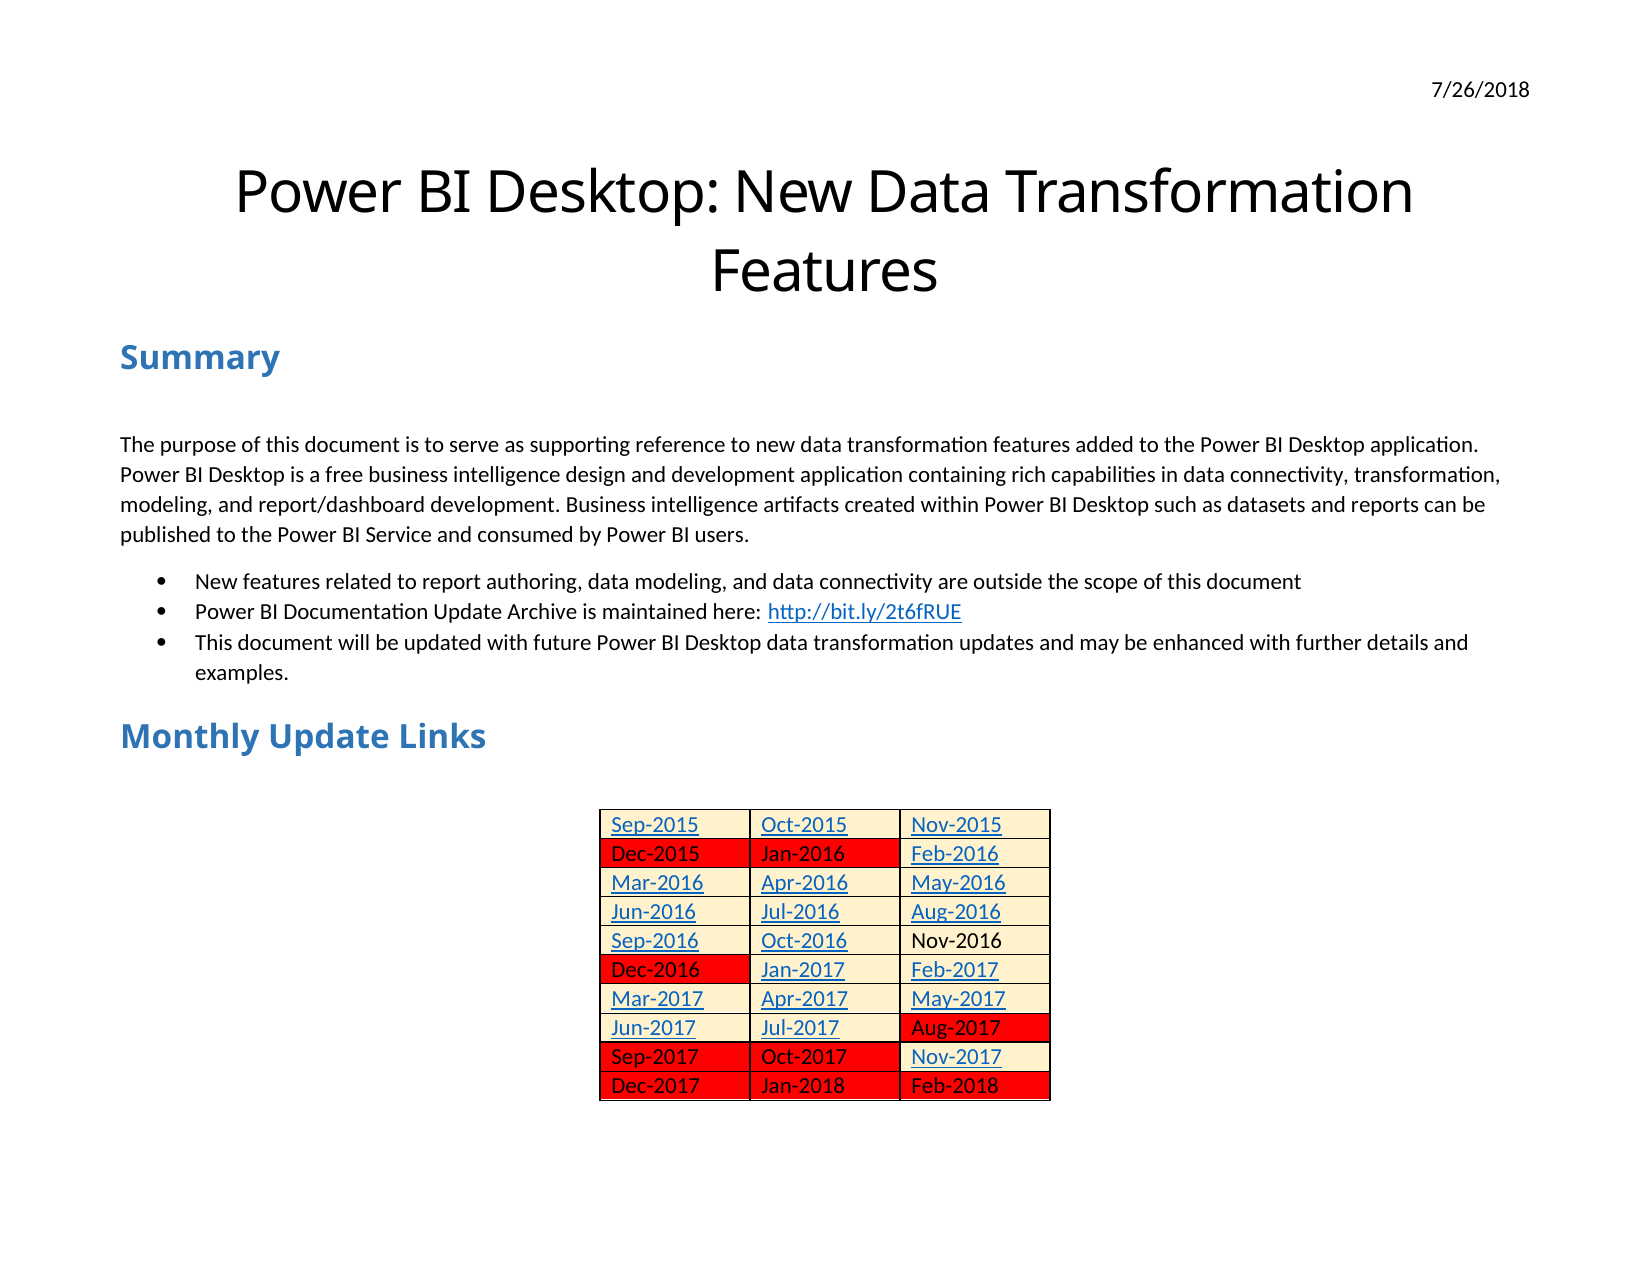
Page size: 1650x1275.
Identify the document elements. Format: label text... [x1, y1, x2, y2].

list This document will be updated with future Power BI Desktop data transformation updates and may be enhanced with further details and examples. [157, 628, 1530, 686]
table_cell Jun-2016 [601, 897, 749, 925]
list New features related to report authoring, data modeling, and data connectivity are outside the scope of this document [157, 567, 1530, 595]
subtitle Monthly Update Links [120, 713, 1530, 758]
table_cell Nov-2016 [901, 926, 1049, 954]
table_cell Sep-2016 [601, 926, 749, 954]
table_cell Jan-2017 [751, 955, 899, 983]
table_cell Jun-2017 [601, 1014, 749, 1041]
table_cell Mar-2016 [601, 868, 749, 896]
table_header Nov-2015 [901, 810, 1049, 838]
table_cell Aug-2016 [901, 897, 1049, 925]
table_cell Oct-2016 [751, 926, 899, 954]
table_cell Apr-2017 [751, 984, 899, 1012]
text The purpose of this document is to serve as supporting reference to new data transformation features added to the Power BI Desktop application. Power BI Desktop is a free business intelligence design and development application containing rich capabilities in data connectivity, transformation, modeling, and report/dashboard development. Business intelligence artifacts created within Power BI Desktop such as datasets and reports can be published to the Power BI Service and consumed by Power BI users. [120, 430, 1530, 548]
table_cell Jul-2016 [751, 897, 899, 925]
table_cell Jan-2016 [751, 839, 899, 867]
title Power BI Desktop: New Data Transformation Features [120, 150, 1530, 309]
table_cell Mar-2017 [601, 984, 749, 1012]
table_cell Feb-2016 [901, 839, 1049, 867]
table_cell Dec-2015 [601, 839, 749, 867]
table_cell Feb-2017 [901, 955, 1049, 983]
table_cell Sep-2017 [601, 1043, 749, 1071]
table_cell Jul-2017 [751, 1014, 899, 1041]
subtitle Summary [120, 334, 1530, 379]
table_cell Dec-2017 [601, 1072, 749, 1099]
table_cell Nov-2017 [901, 1043, 1049, 1071]
table_cell Jan-2018 [751, 1072, 899, 1099]
table_cell Dec-2016 [601, 955, 749, 983]
table_cell Oct-2017 [751, 1043, 899, 1071]
table_cell May-2016 [901, 868, 1049, 896]
table_cell Aug-2017 [901, 1014, 1049, 1041]
table_cell Apr-2016 [751, 868, 899, 896]
table_cell Feb-2018 [901, 1072, 1049, 1099]
table_header Sep-2015 [601, 810, 749, 838]
list Power BI Documentation Update Archive is maintained here: http://bit.ly/2t6fRUE [157, 597, 1530, 626]
table_header Oct-2015 [751, 810, 899, 838]
table_cell May-2017 [901, 984, 1049, 1012]
